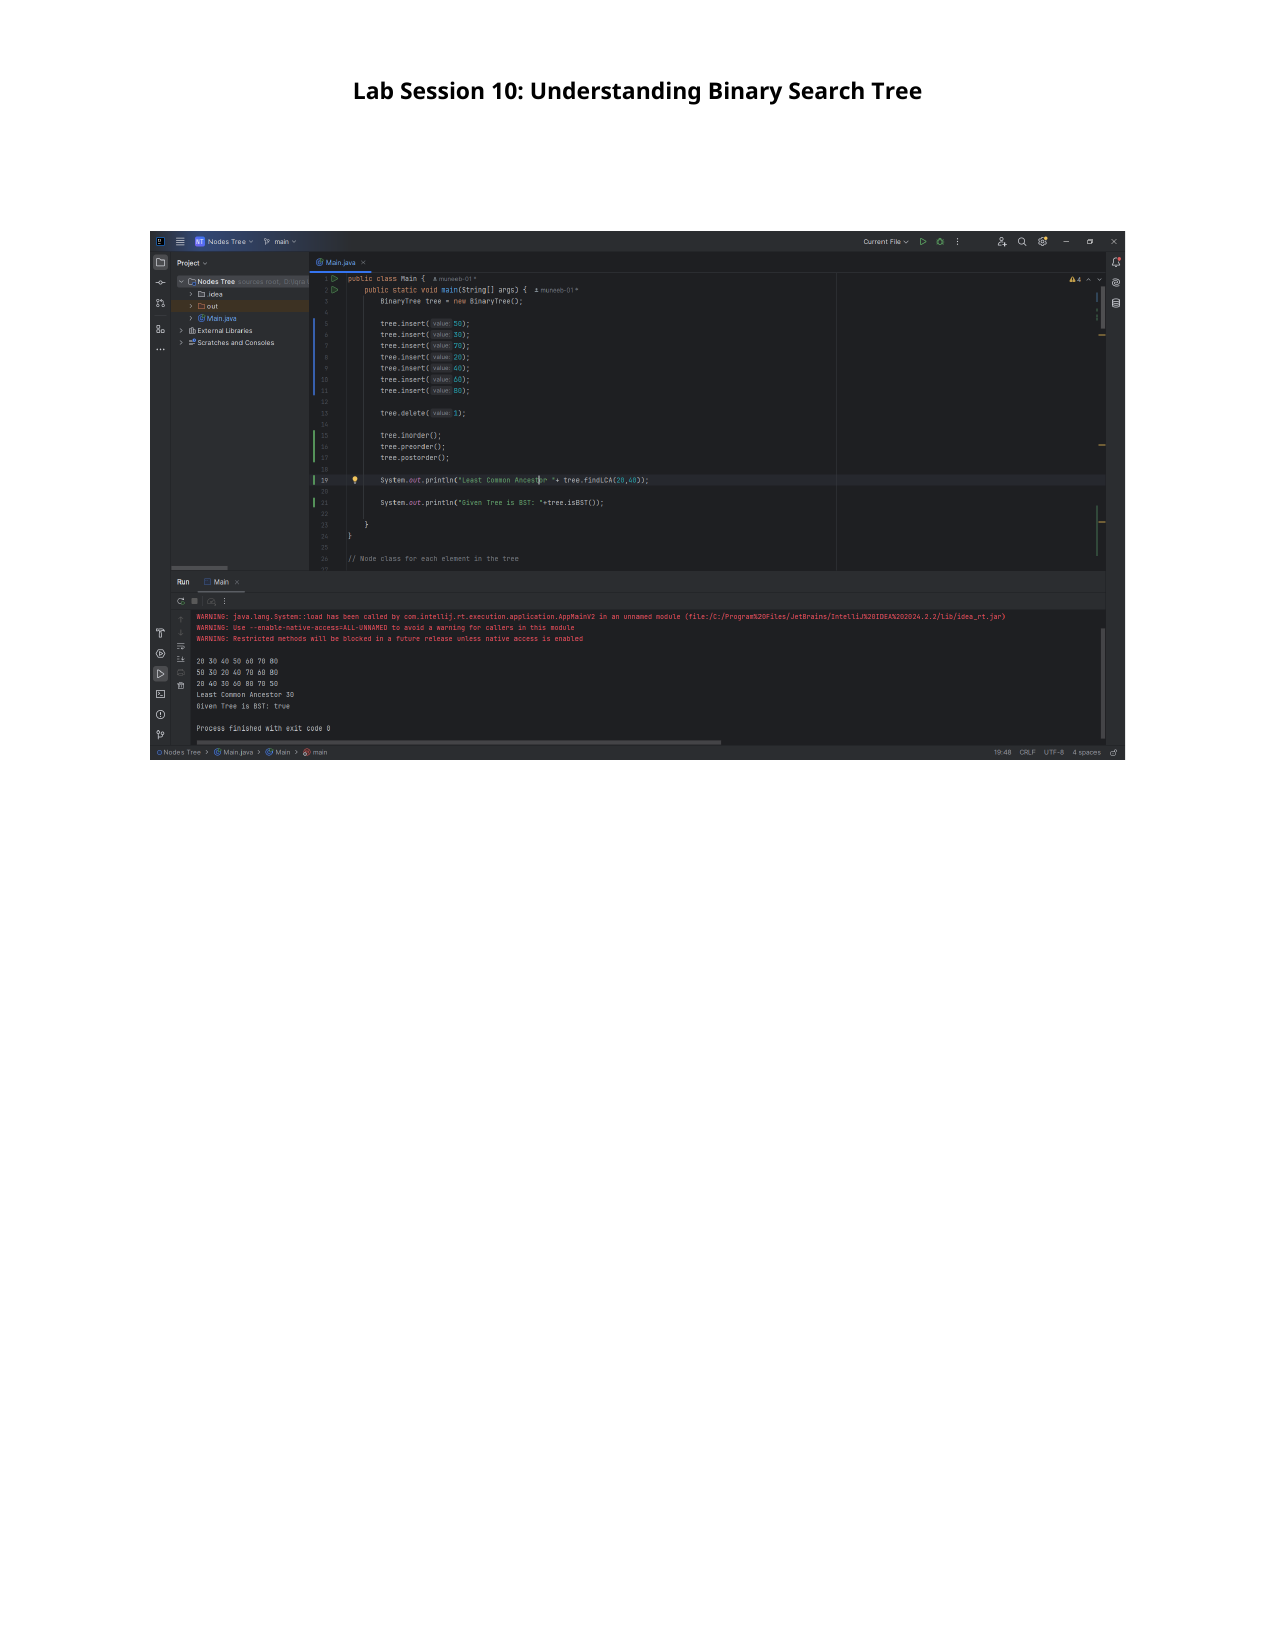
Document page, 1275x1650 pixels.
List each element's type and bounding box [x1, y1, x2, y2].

picture [150, 231, 1125, 760]
